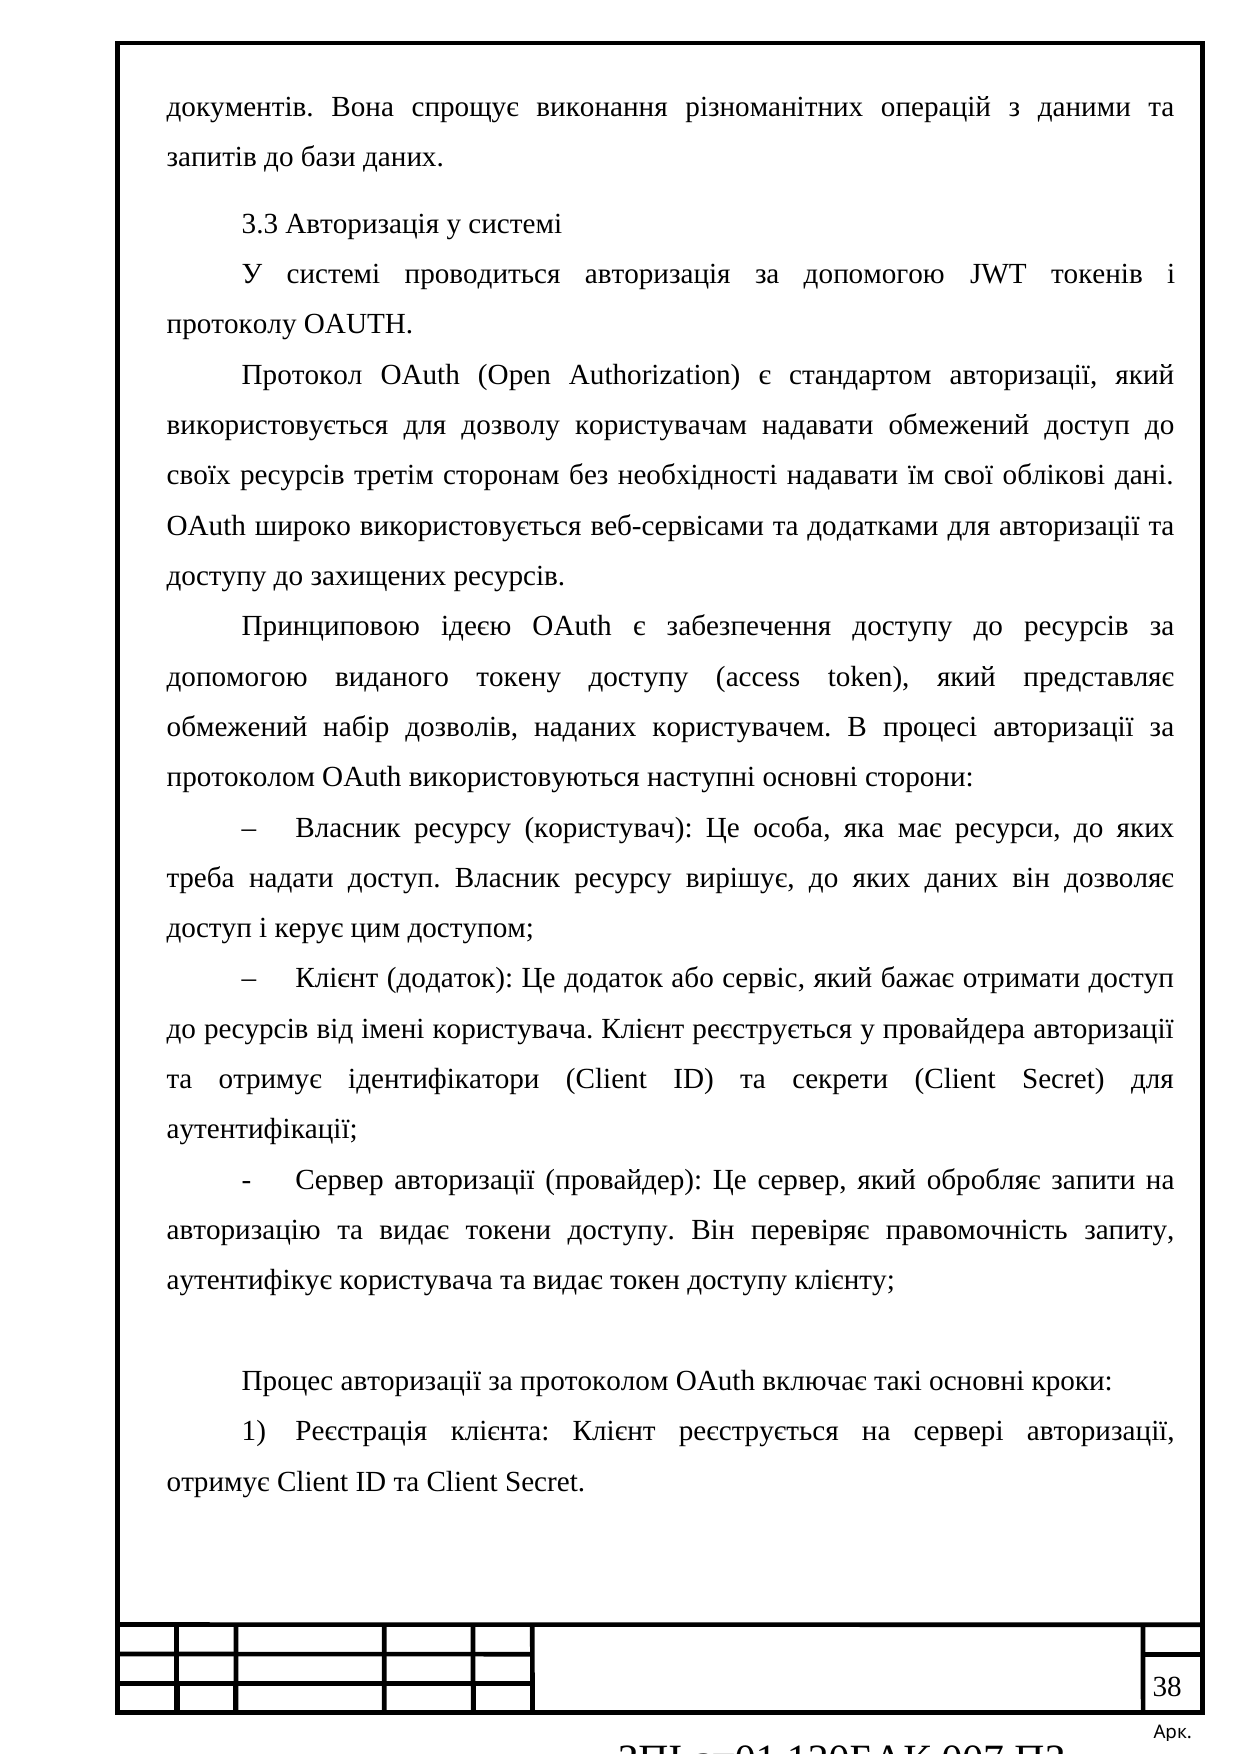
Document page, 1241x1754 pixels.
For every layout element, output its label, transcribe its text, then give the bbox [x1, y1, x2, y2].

list Власник ресурсу (користувач): Це особа, яка має ресурси, до яких треба надати доступ. Власник ресурсу вирішує, до яких даних він дозволяє доступ і керує цим доступом; [166, 810, 1175, 944]
list Реєстрація клієнта: Клієнт реєструється на сервері авторизації, отримує Client ID та Client Secret. [166, 1413, 1175, 1497]
text У системі проводиться авторизація за допомогою JWT токенів і протоколу OAUTH. [166, 256, 1175, 340]
list Клієнт (додаток): Це додаток або сервіс, який бажає отримати доступ до ресурсів від імені користувача. Клієнт реєструється у провайдера авторизації та отримує ідентифікатори (Client ID) та секрети (Client Secret) для аутентифікації; [166, 961, 1175, 1145]
list Сервер авторизації (провайдер): Це сервер, який обробляє запити на авторизацію та видає токени доступу. Він перевіряє правомочність запиту, аутентифікує користувача та видає токен доступу клієнту; [166, 1162, 1175, 1296]
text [166, 89, 1175, 172]
text Принциповою ідеєю OAuth є забезпечення доступу до ресурсів за допомогою виданого токену доступу (access token), який представляє обмежений набір дозволів, наданих користувачем. В процесі авторизації за протоколом OAuth використовуються наступні основні сторони: [166, 608, 1175, 793]
text Протокол OAuth (Open Authorization) є стандартом авторизації, який використовується для дозволу користувачам надавати обмежений доступ до своїх ресурсів третім сторонам без необхідності надавати їм свої облікові дані. OAuth широко використовується веб-сервісами та додатками для авторизації та доступу до захищених ресурсів. [166, 357, 1175, 592]
list Процес авторизації за протоколом OAuth включає такі основні кроки: [166, 1363, 1175, 1397]
text 3.3 Авторизація у системі [166, 206, 1175, 239]
